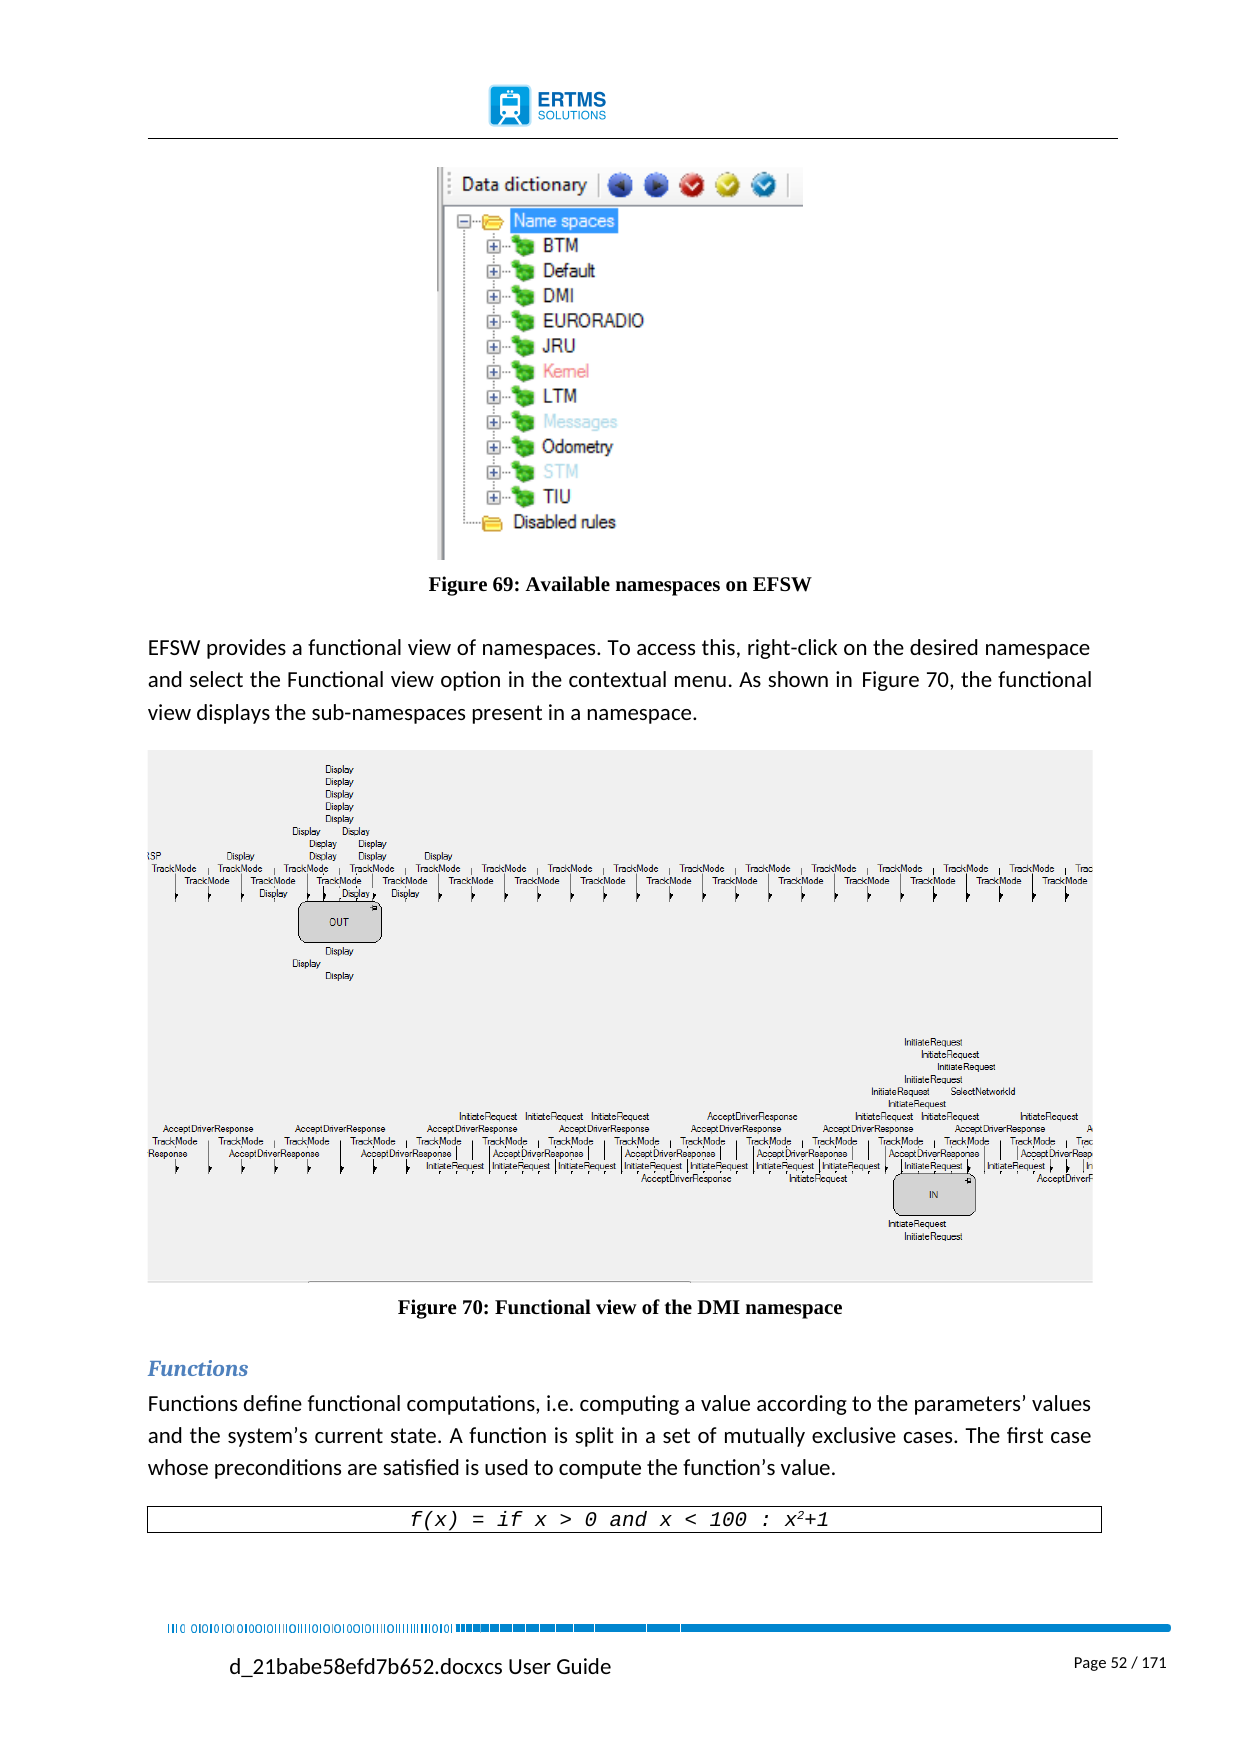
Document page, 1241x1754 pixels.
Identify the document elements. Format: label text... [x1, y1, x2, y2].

picture [147, 750, 1093, 1283]
text EFSW provides a functional view of namespaces. To access this, right-click on the desired namespace and select the Functional view option in the contextual menu. As shown in Figure 70, the functional view displays the sub-namespaces present in a namespace. [148, 633, 1093, 726]
text f(x) = if x > 0 and x < 100 : x2+1 [148, 1507, 1101, 1532]
text Functions define functional computations, i.e. computing a value according to the parameters’ values and the system’s current state. A function is split in a set of mutually exclusive cases. The first case whose preconditions are satisfied is used to compute the function’s value. [148, 1389, 1093, 1481]
text Figure 69: Available namespaces on EFSW [148, 572, 1093, 596]
picture [437, 167, 803, 560]
text Figure 70: Functional view of the DMI namespace [148, 1295, 1093, 1319]
picture [477, 73, 617, 138]
subtitle Functions [148, 1356, 1093, 1383]
picture [167, 1624, 1171, 1633]
